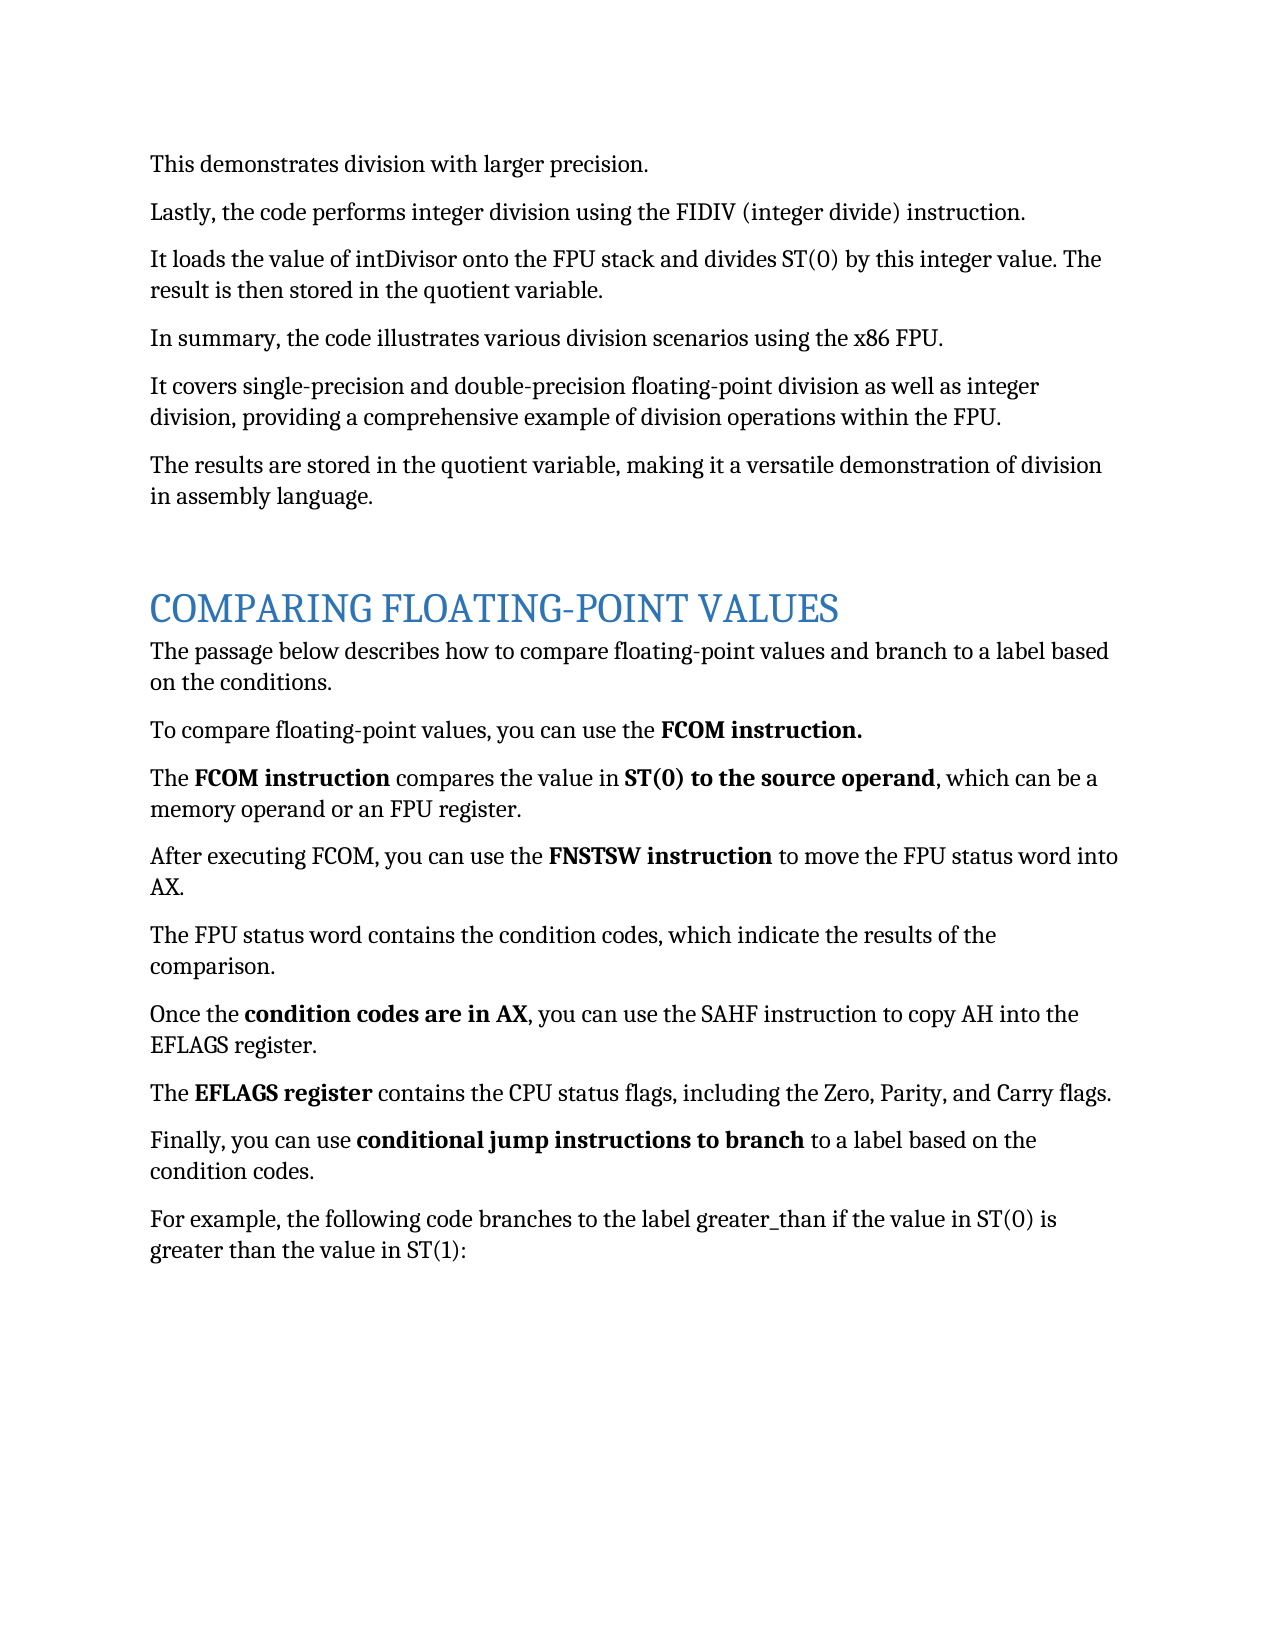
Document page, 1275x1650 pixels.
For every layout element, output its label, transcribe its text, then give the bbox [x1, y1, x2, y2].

text It loads the value of intDivisor onto the FPU stack and divides ST(0) by this integer value. The result is then stored in the quotient variable. [150, 245, 1125, 305]
text The FPU status word contains the condition codes, which indicate the results of the comparison. [150, 921, 1125, 981]
text To compare floating-point values, you can use the FCOM instruction. [150, 716, 1125, 744]
text In summary, the code illustrates various division scenarios using the x86 FPU. [150, 324, 1125, 353]
text COMPARING FLOATING-POINT VALUES [150, 585, 1125, 633]
text The EFLAGS register contains the CPU status flags, including the Zero, Parity, and Carry flags. [150, 1078, 1125, 1107]
text The results are stored in the quotient variable, making it a versatile demonstration of division in assembly language. [150, 451, 1125, 510]
text This demonstrates division with larger precision. [150, 150, 1125, 179]
text It covers single-precision and double-precision floating-point division as well as integer division, providing a comprehensive example of division operations within the FPU. [150, 372, 1125, 432]
text The passage below describes how to compare floating-point values and branch to a label based on the conditions. [150, 637, 1125, 697]
text The FCOM instruction compares the value in ST(0) to the source operand, which can be a memory operand or an FPU register. [150, 763, 1125, 823]
text Finally, you can use conditional jump instructions to branch to a label based on the condition codes. [150, 1126, 1125, 1186]
text Once the condition codes are in AX, you can use the SAHF instruction to copy AH into the EFLAGS register. [150, 1000, 1125, 1059]
text Lastly, the code performs integer division using the FIDIV (integer divide) instruction. [150, 198, 1125, 226]
text For example, the following code branches to the label greater_than if the value in ST(0) is greater than the value in ST(1): [150, 1205, 1125, 1265]
text After executing FCOM, you can use the FNSTSW instruction to move the FPU status word into AX. [150, 842, 1125, 902]
